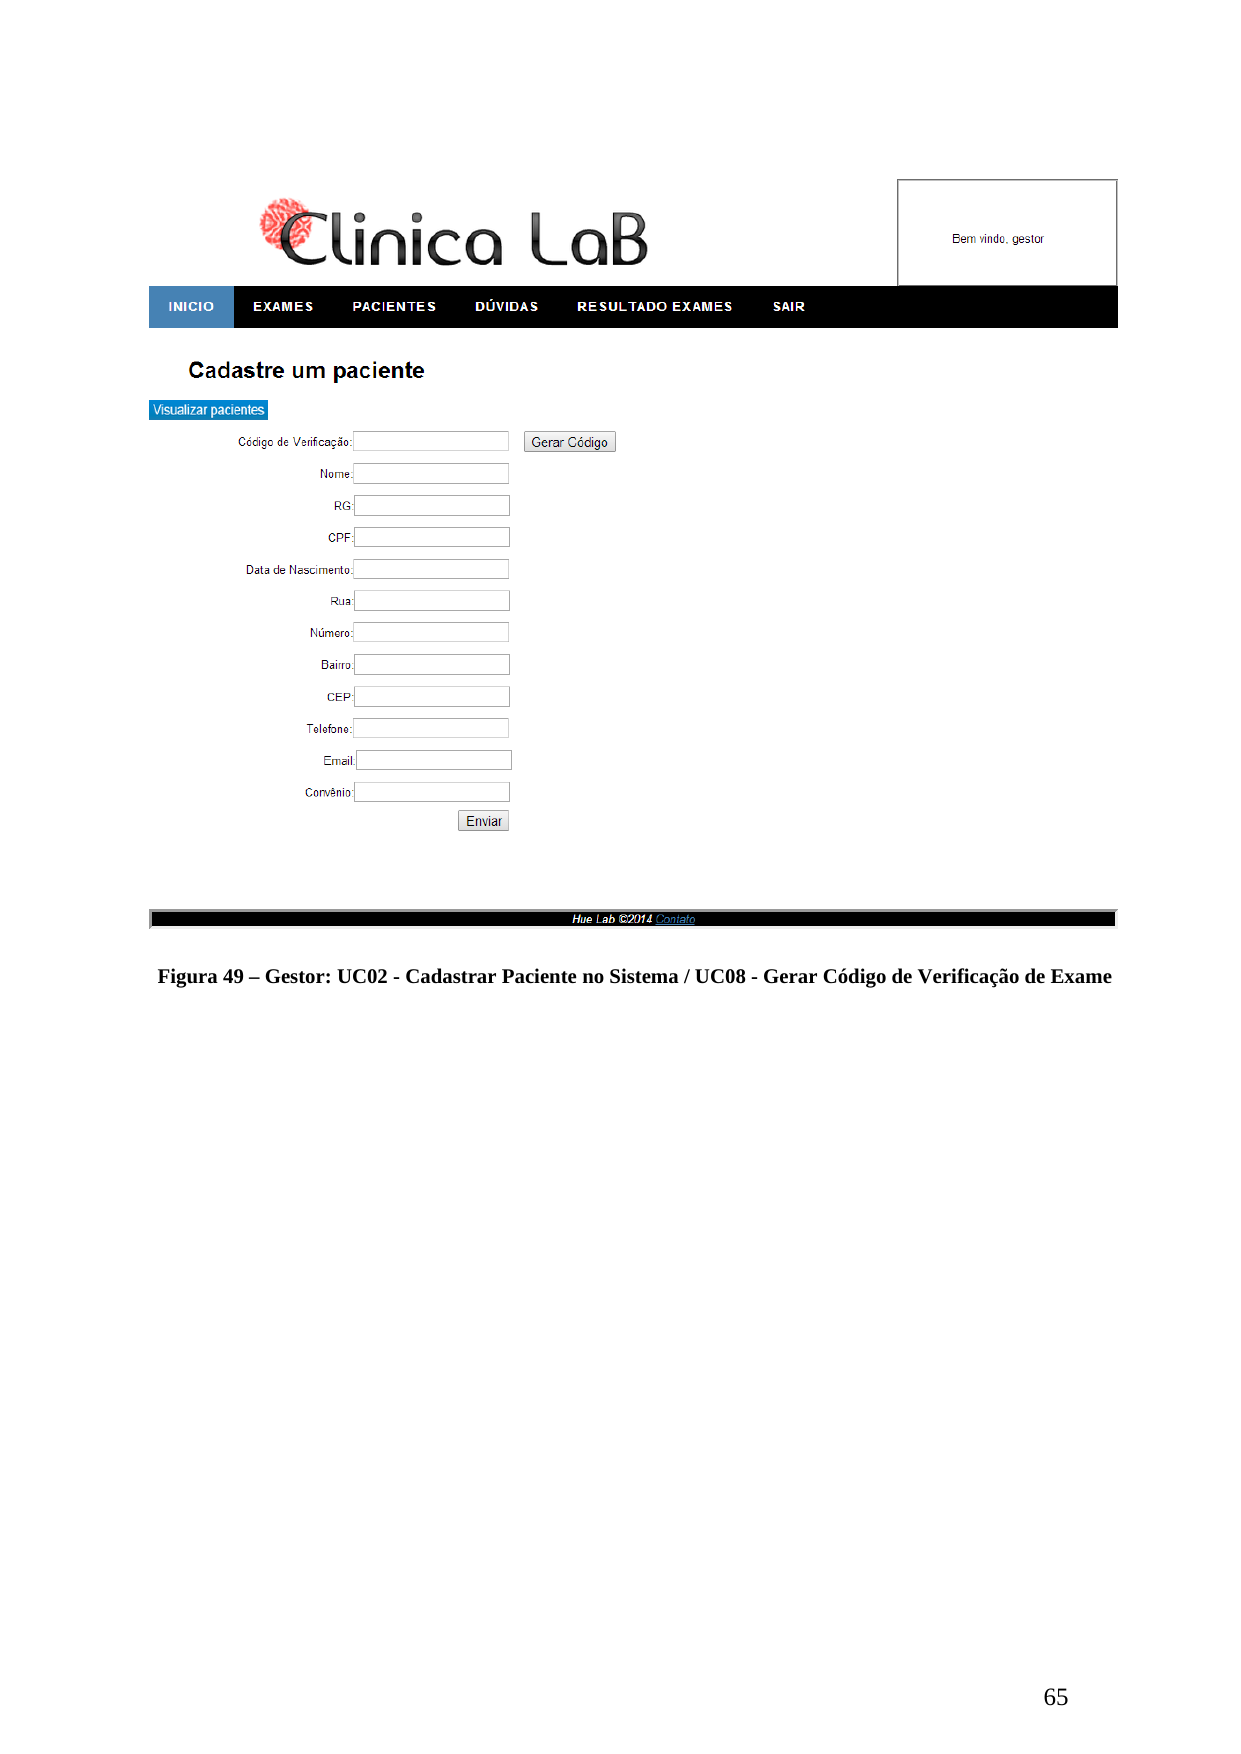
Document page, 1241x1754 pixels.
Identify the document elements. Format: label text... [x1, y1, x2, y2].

picture [147, 177, 1122, 937]
